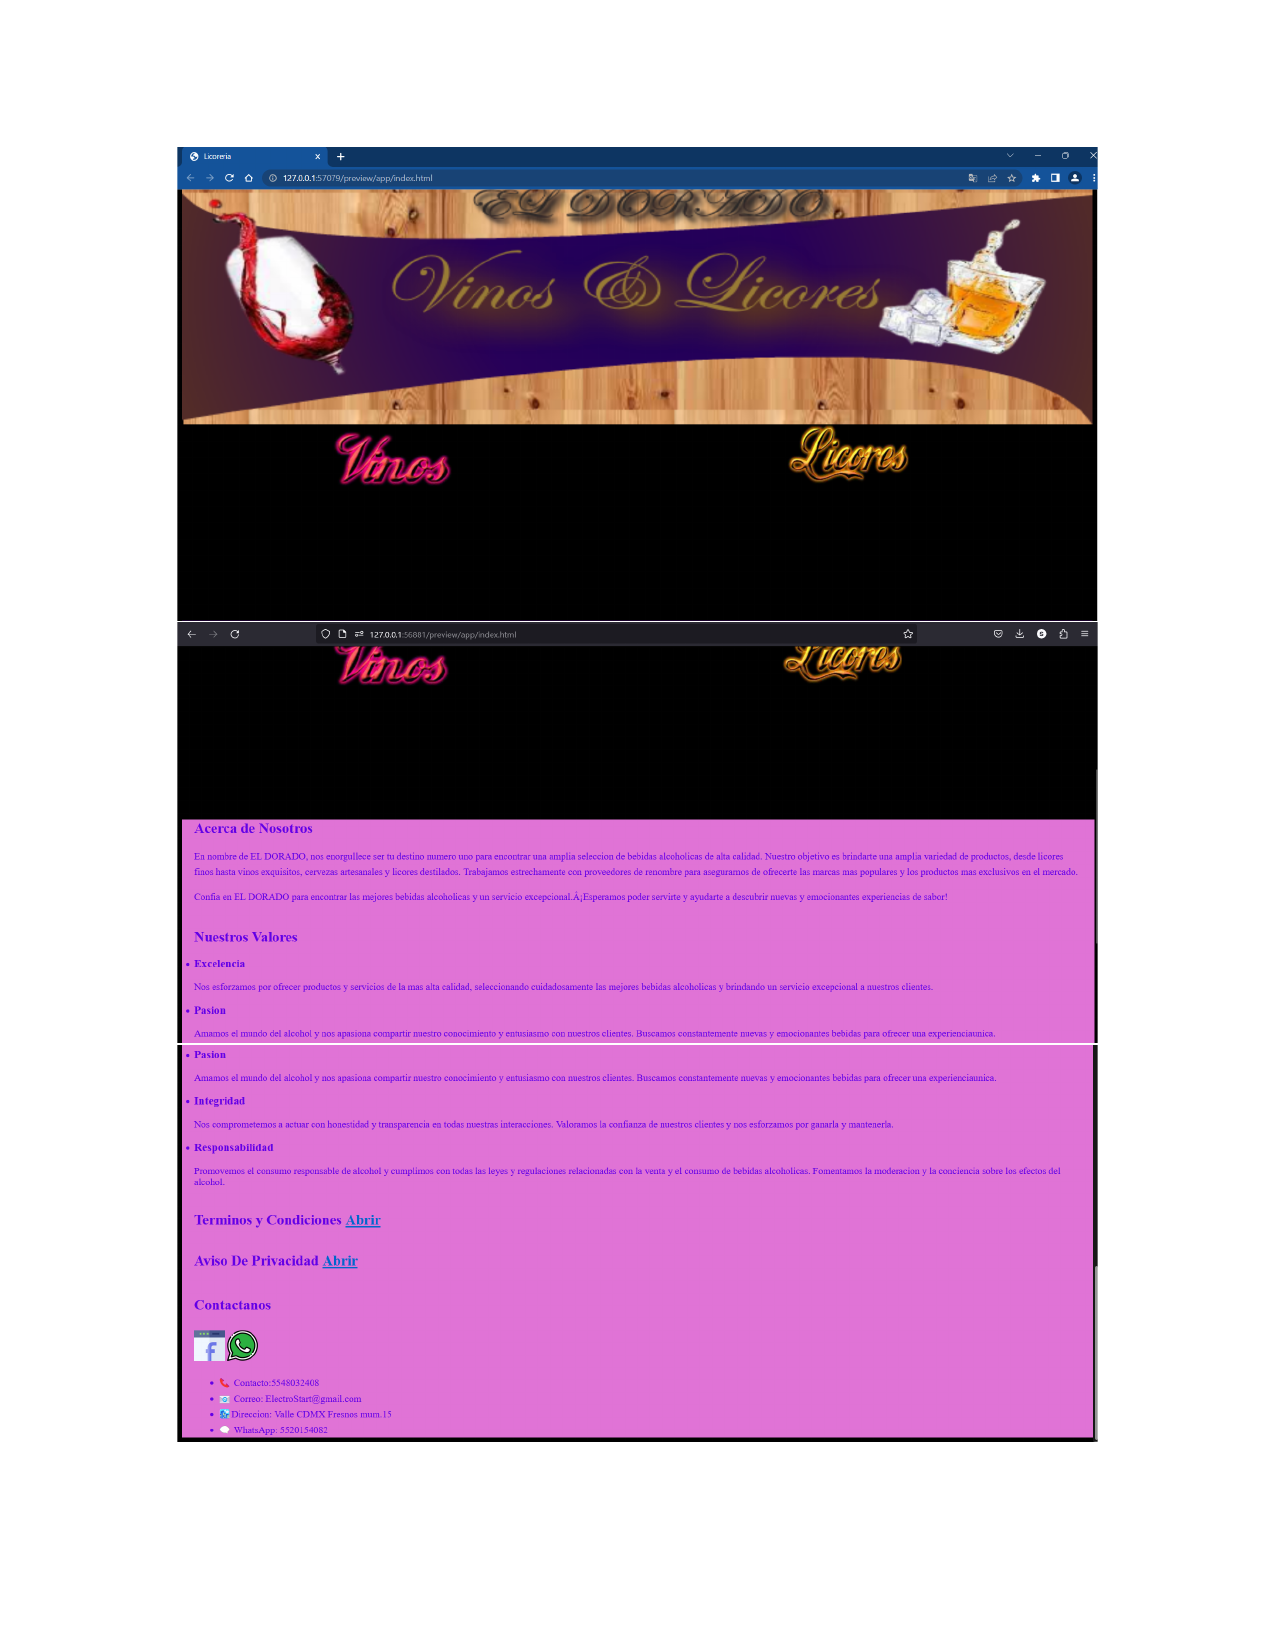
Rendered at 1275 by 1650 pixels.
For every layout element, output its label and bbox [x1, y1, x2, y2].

picture [177, 622, 1098, 1043]
picture [177, 1045, 1098, 1442]
picture [177, 147, 1098, 621]
